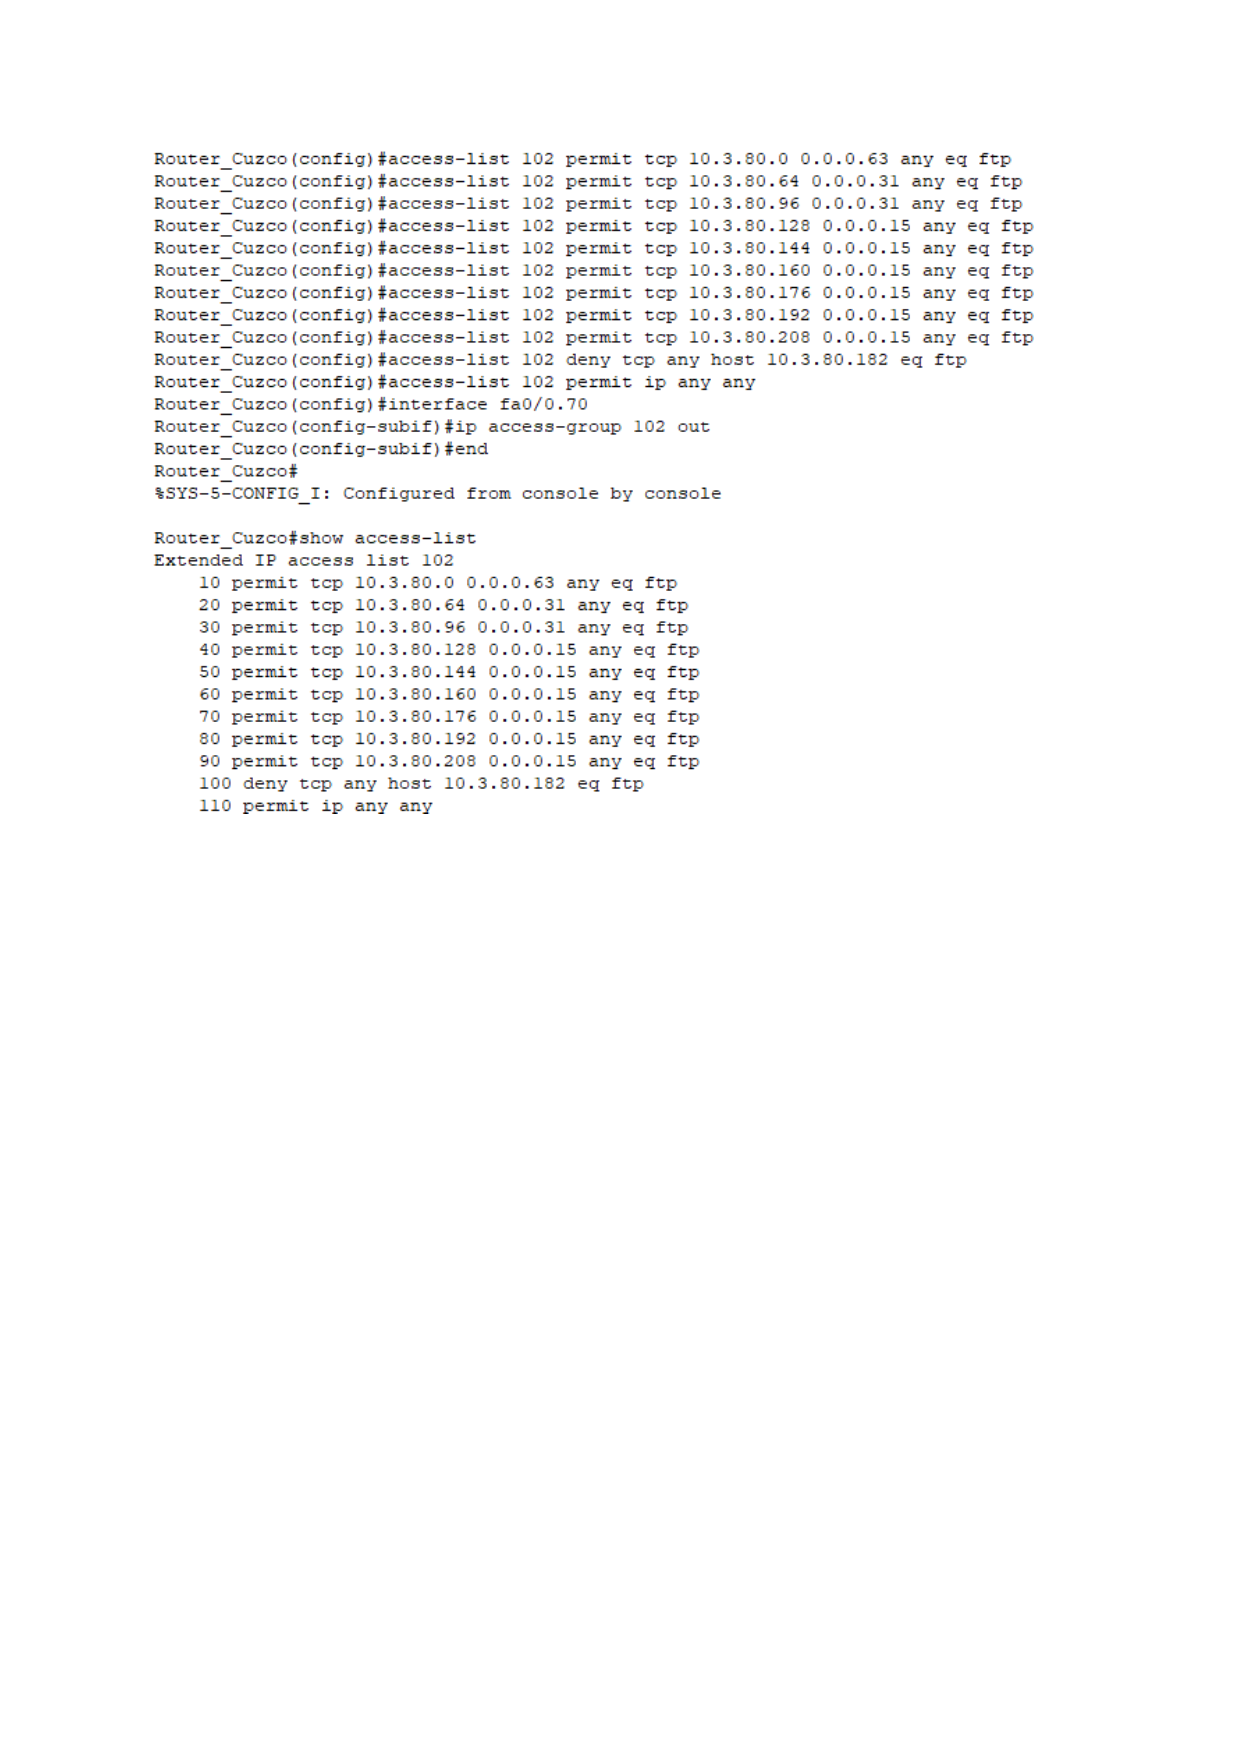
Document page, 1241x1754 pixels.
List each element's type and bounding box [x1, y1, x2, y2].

picture [150, 150, 1091, 814]
